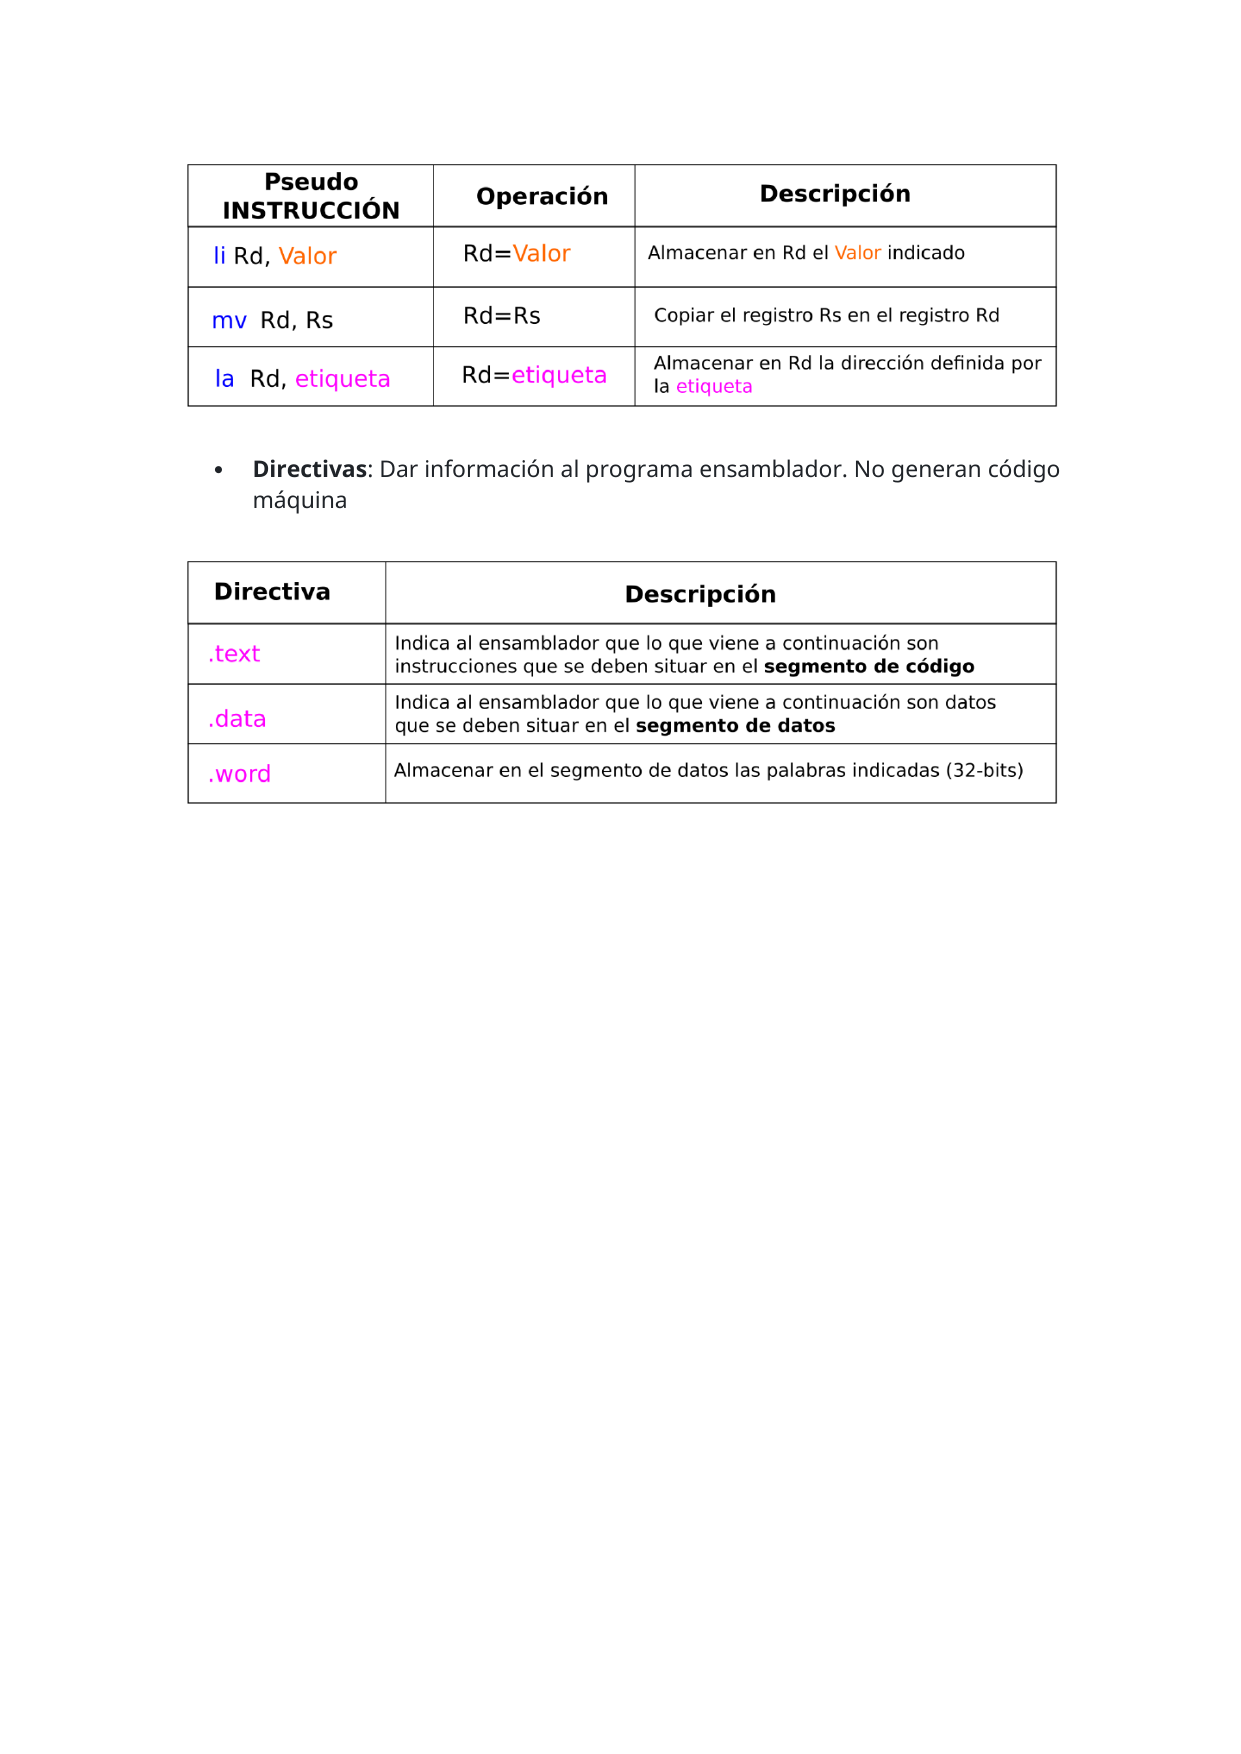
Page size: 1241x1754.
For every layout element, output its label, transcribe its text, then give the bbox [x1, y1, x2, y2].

picture [177, 544, 1063, 821]
picture [177, 147, 1063, 424]
list Directivas: Dar información al programa ensamblador. No generan código máquina [215, 453, 1063, 515]
